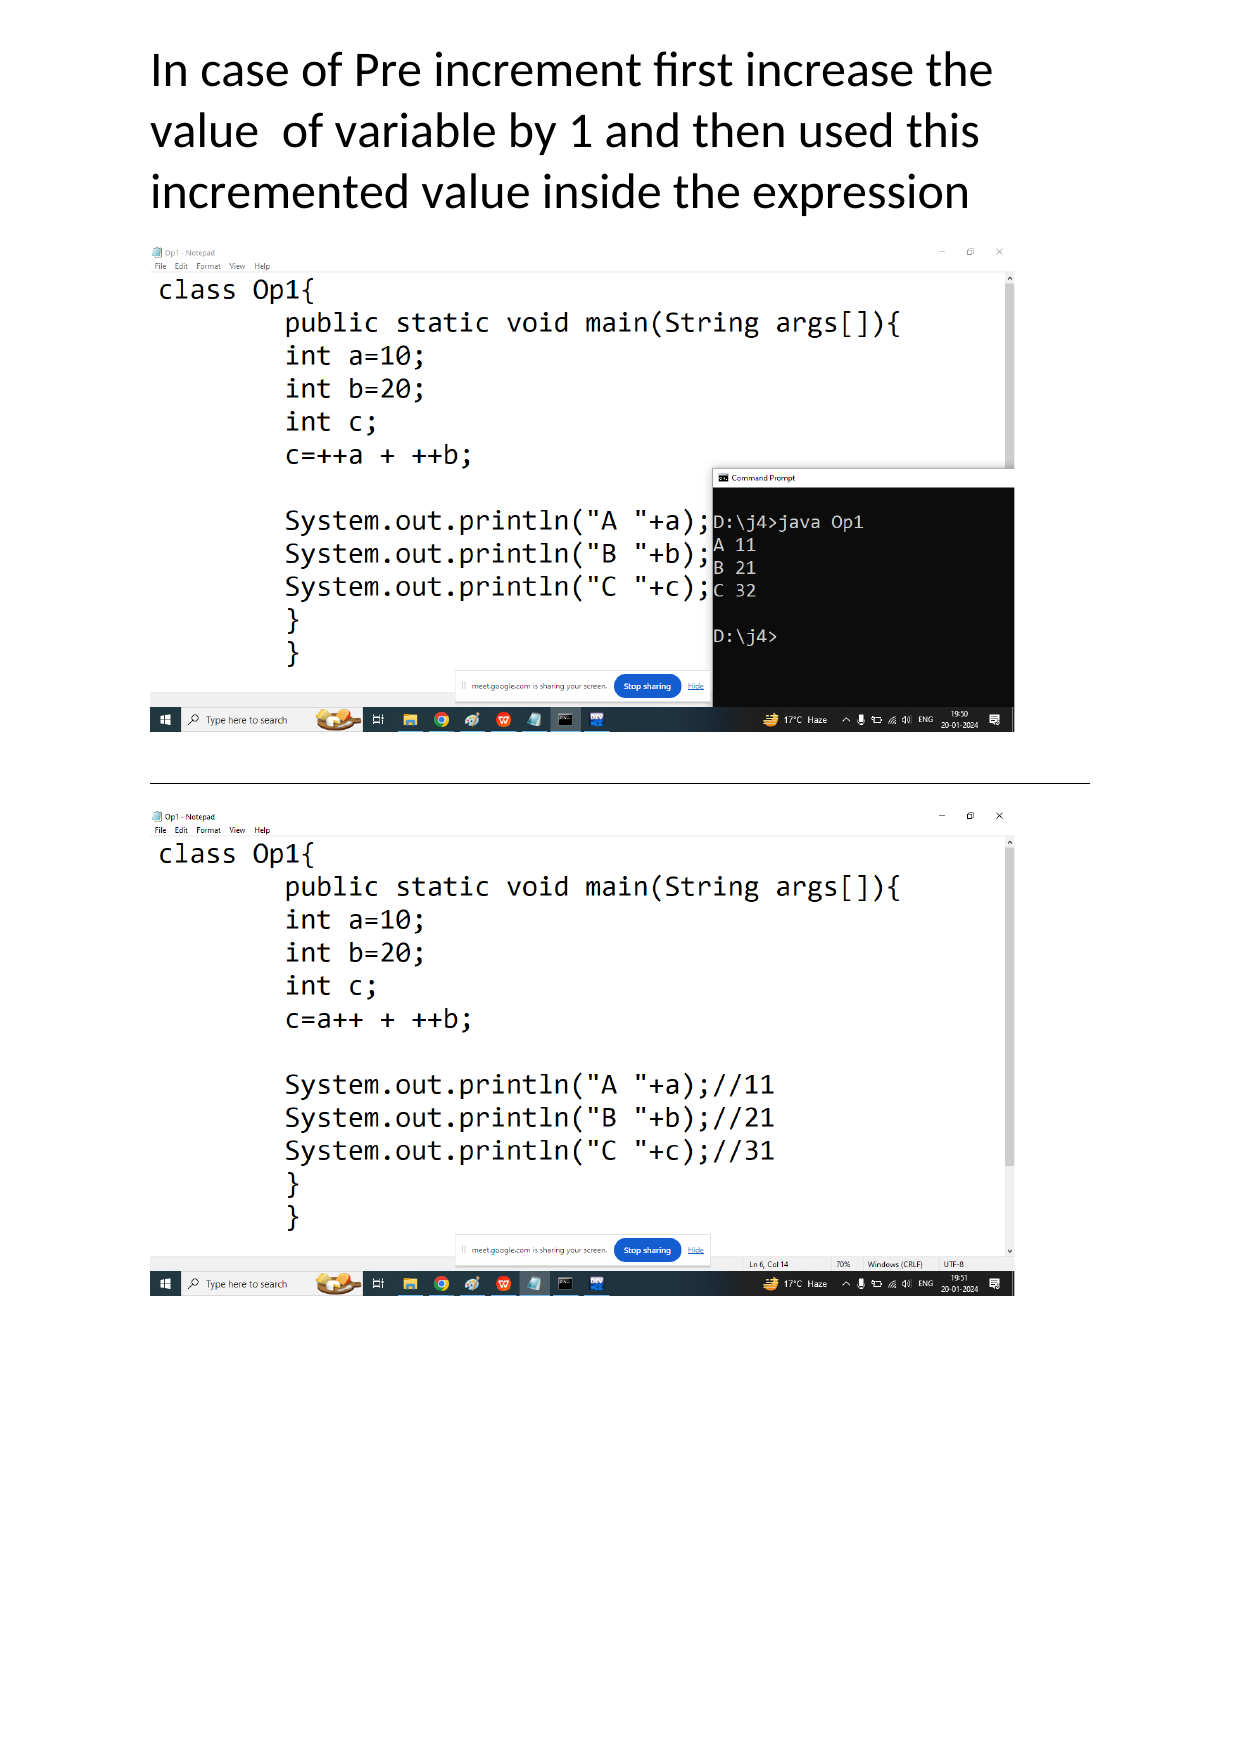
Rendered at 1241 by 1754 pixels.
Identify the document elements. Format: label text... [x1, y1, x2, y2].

picture [150, 246, 1015, 732]
picture [150, 809, 1015, 1296]
text In case of Pre increment first increase the value of variable by 1 and then used this incremented value inside the expression [150, 37, 1090, 221]
